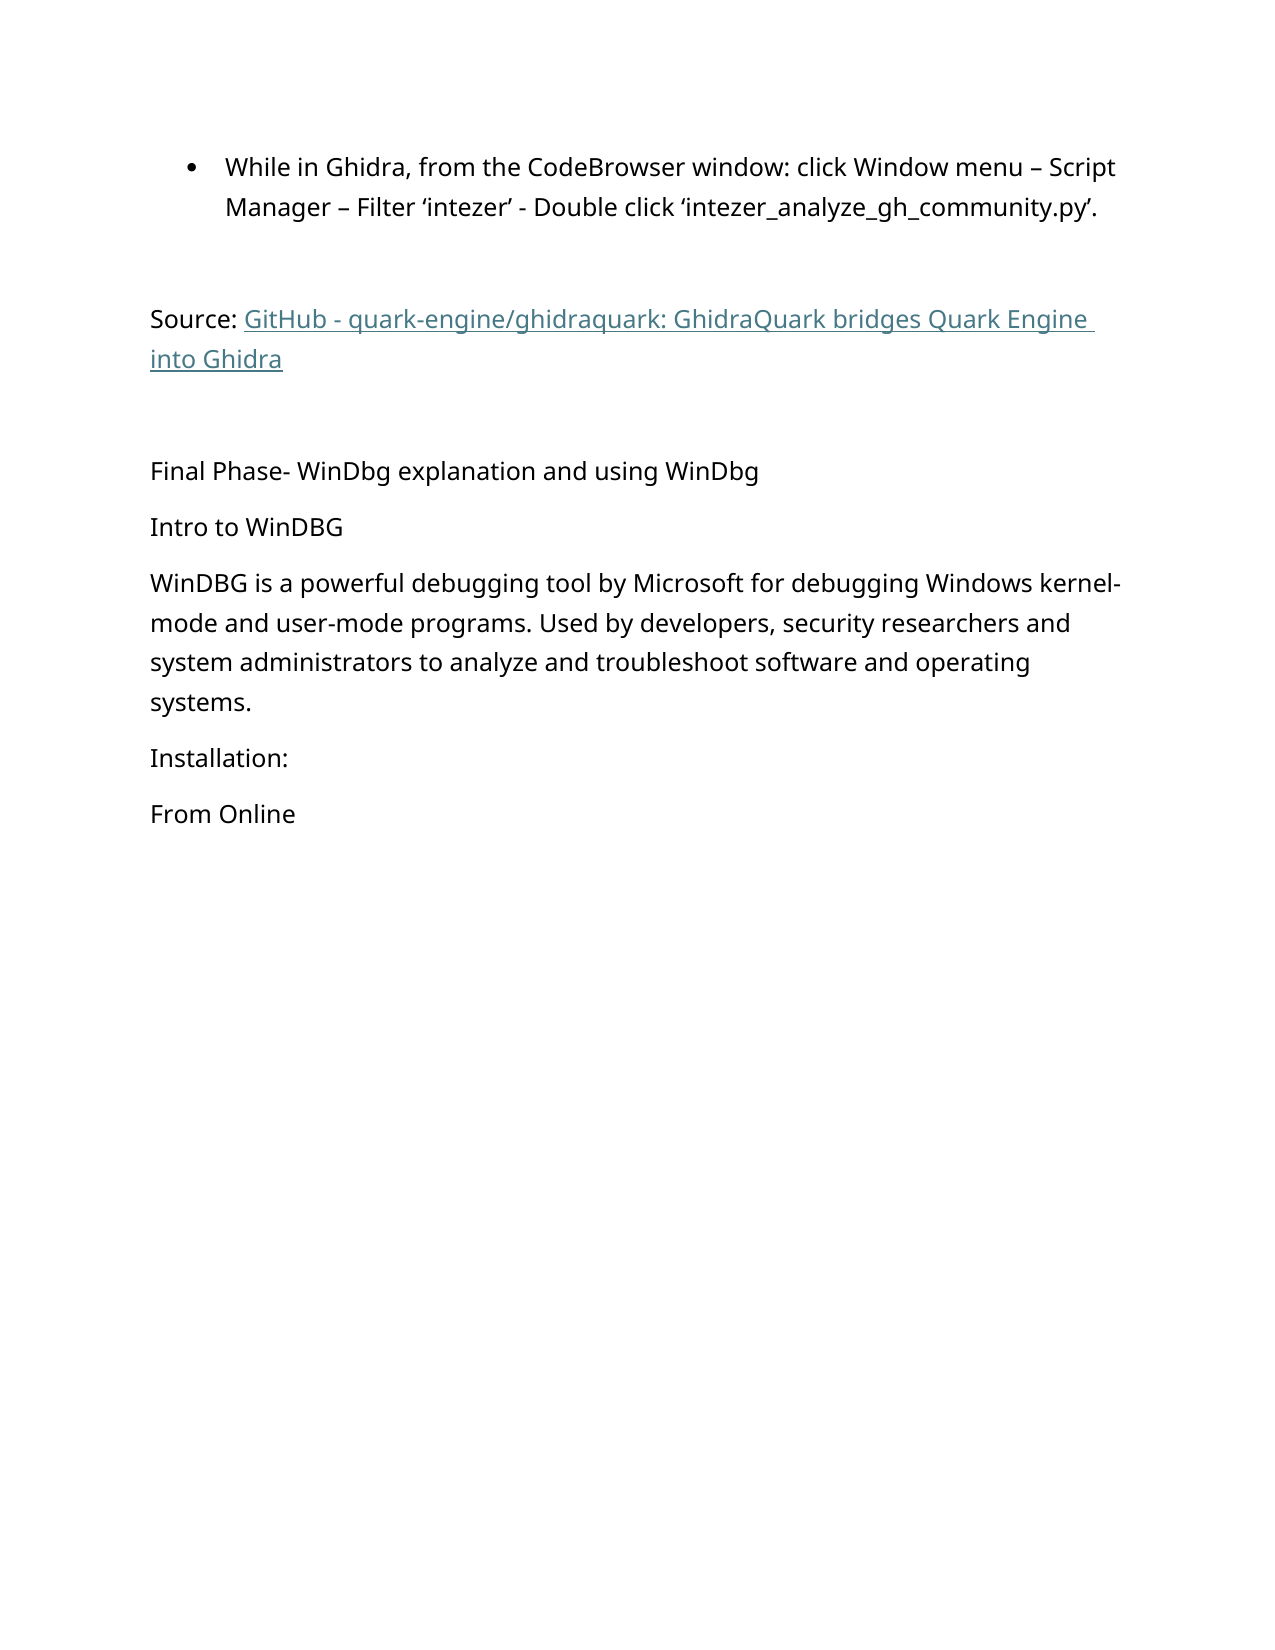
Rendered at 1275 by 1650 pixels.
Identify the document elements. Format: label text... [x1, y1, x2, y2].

list While in Ghidra, from the CodeBrowser window: click Window menu – Script Manager – Filter ‘intezer’ - Double click ‘intezer_analyze_gh_community.py’. [187, 150, 1125, 223]
text Installation: [150, 740, 1125, 774]
text Intro to WinDBG [150, 510, 1125, 544]
text Source: GitHub - quark-engine/ghidraquark: GhidraQuark bridges Quark Engine into Ghidra [150, 302, 1125, 375]
text Final Phase- WinDbg explanation and using WinDbg [150, 453, 1125, 488]
text WinDBG is a powerful debugging tool by Microsoft for debugging Windows kernel-mode and user-mode programs. Used by developers, security researchers and system administrators to analyze and troubleshoot software and operating systems. [150, 566, 1125, 718]
text From Online [150, 797, 1125, 831]
